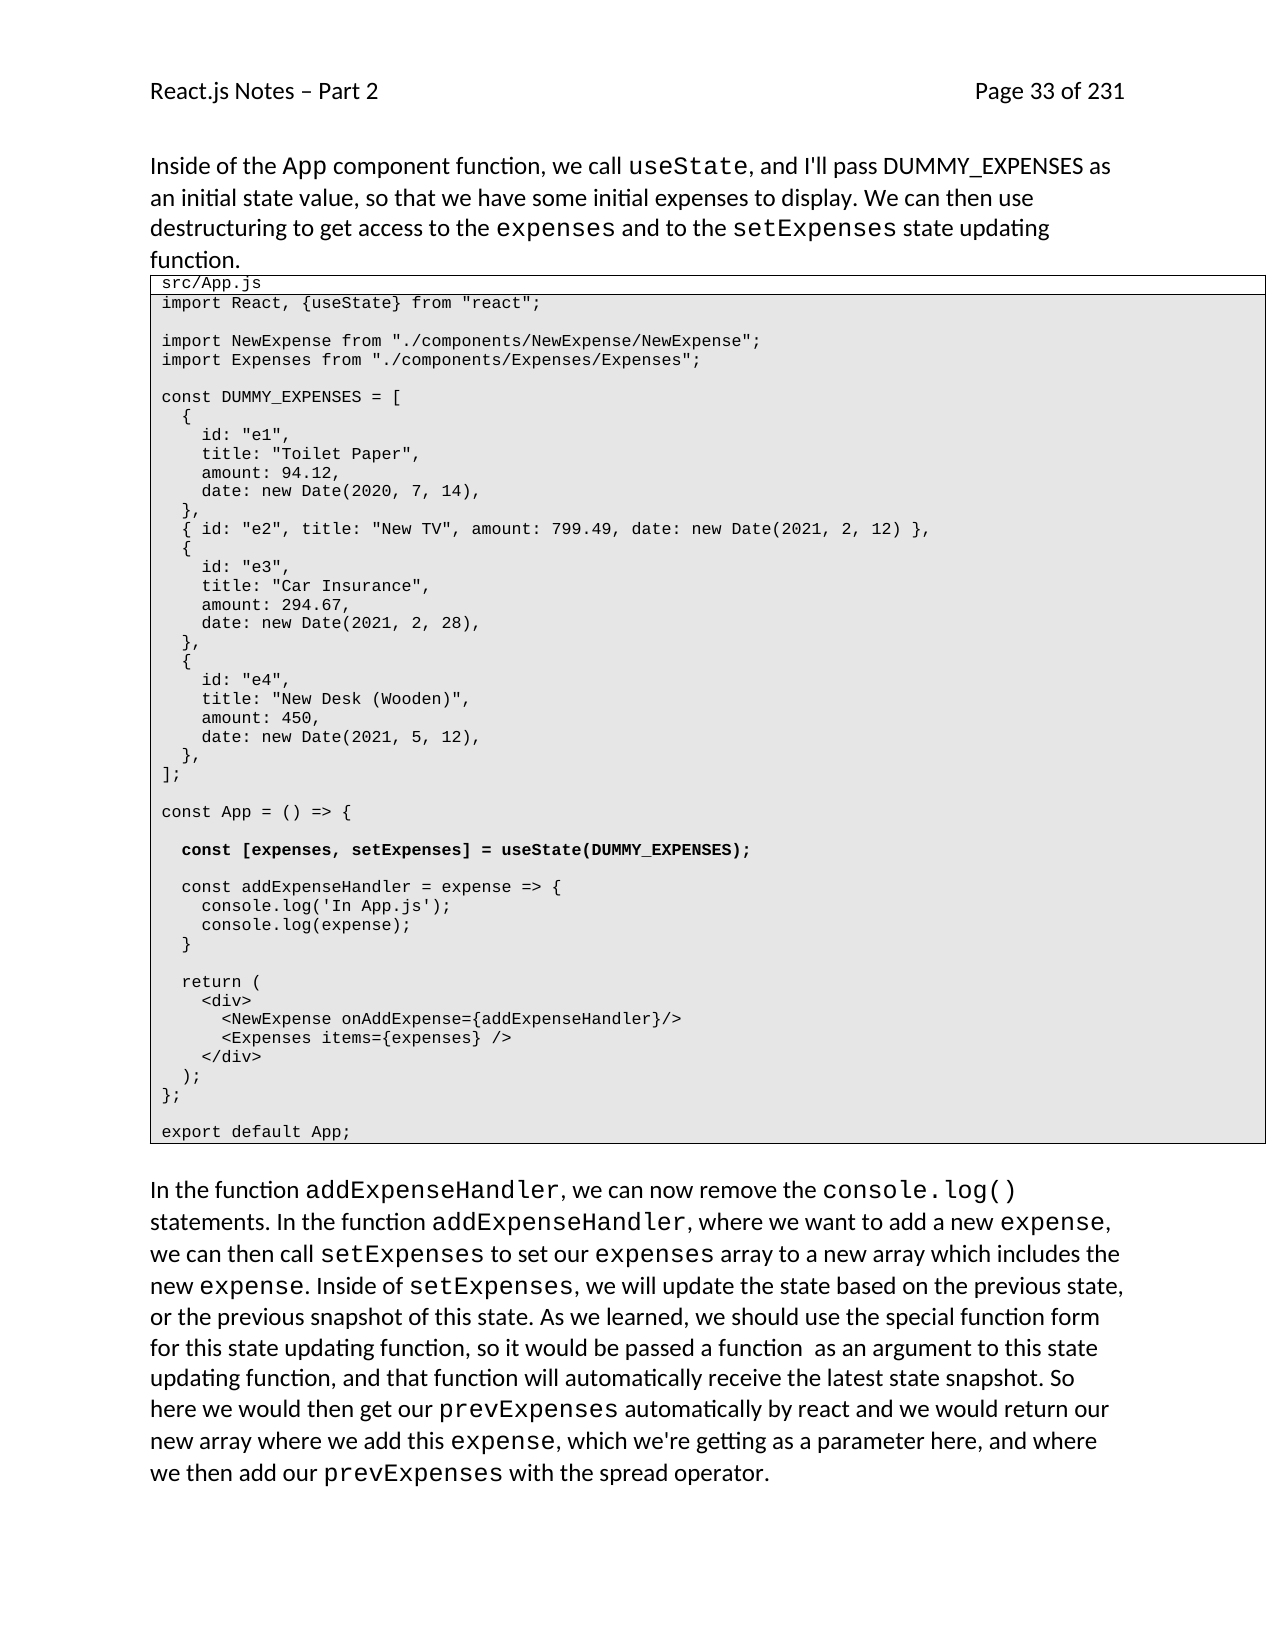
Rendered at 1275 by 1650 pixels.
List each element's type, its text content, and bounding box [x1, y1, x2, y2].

table_header src/App.js [151, 276, 1265, 294]
text Inside of the App component function, we call useState, and I'll pass DUMMY_EXPENSES as an initial state value, so that we have some initial expenses to display. We can then use destructuring to get access to the expenses and to the setExpenses state updating function. [150, 150, 1125, 274]
text In the function addExpenseHandler, we can now remove the console.log() statements. In the function addExpenseHandler, where we want to add a new expense, we can then call setExpenses to set our expenses array to a new array which includes the new expense. Inside of setExpenses, we will update the state based on the previous state, or the previous snapshot of this state. As we learned, we should use the special function form for this state updating function, so it would be passed a function as an argument to this state updating function, and that function will automatically receive the latest state snapshot. So here we would then get our prevExpenses automatically by react and we would return our new array where we add this expense, which we're getting as a parameter here, and where we then add our prevExpenses with the spread operator. [150, 1174, 1125, 1488]
table_cell import React, {useState} from "react"; import NewExpense from "./components/NewExpense/NewExpense"; import Expenses from "./components/Expenses/Expenses"; const DUMMY_EXPENSES = [ { id: "e1", title: "Toilet Paper", amount: 94.12, date: new Date(2020, 7, 14), }, { id: "e2", title: "New TV", amount: 799.49, date: new Date(2021, 2, 12) }, { id: "e3", title: "Car Insurance", amount: 294.67, date: new Date(2021, 2, 28), }, { id: "e4", title: "New Desk (Wooden)", amount: 450, date: new Date(2021, 5, 12), }, ]; const App = () => { const [expenses, setExpenses] = useState(DUMMY_EXPENSES); const addExpenseHandler = expense => { console.log('In App.js'); console.log(expense); } return ( <div> <NewExpense onAddExpense={addExpenseHandler}/> <Expenses items={expenses} /> </div> ); }; export default App; [151, 295, 1265, 1143]
